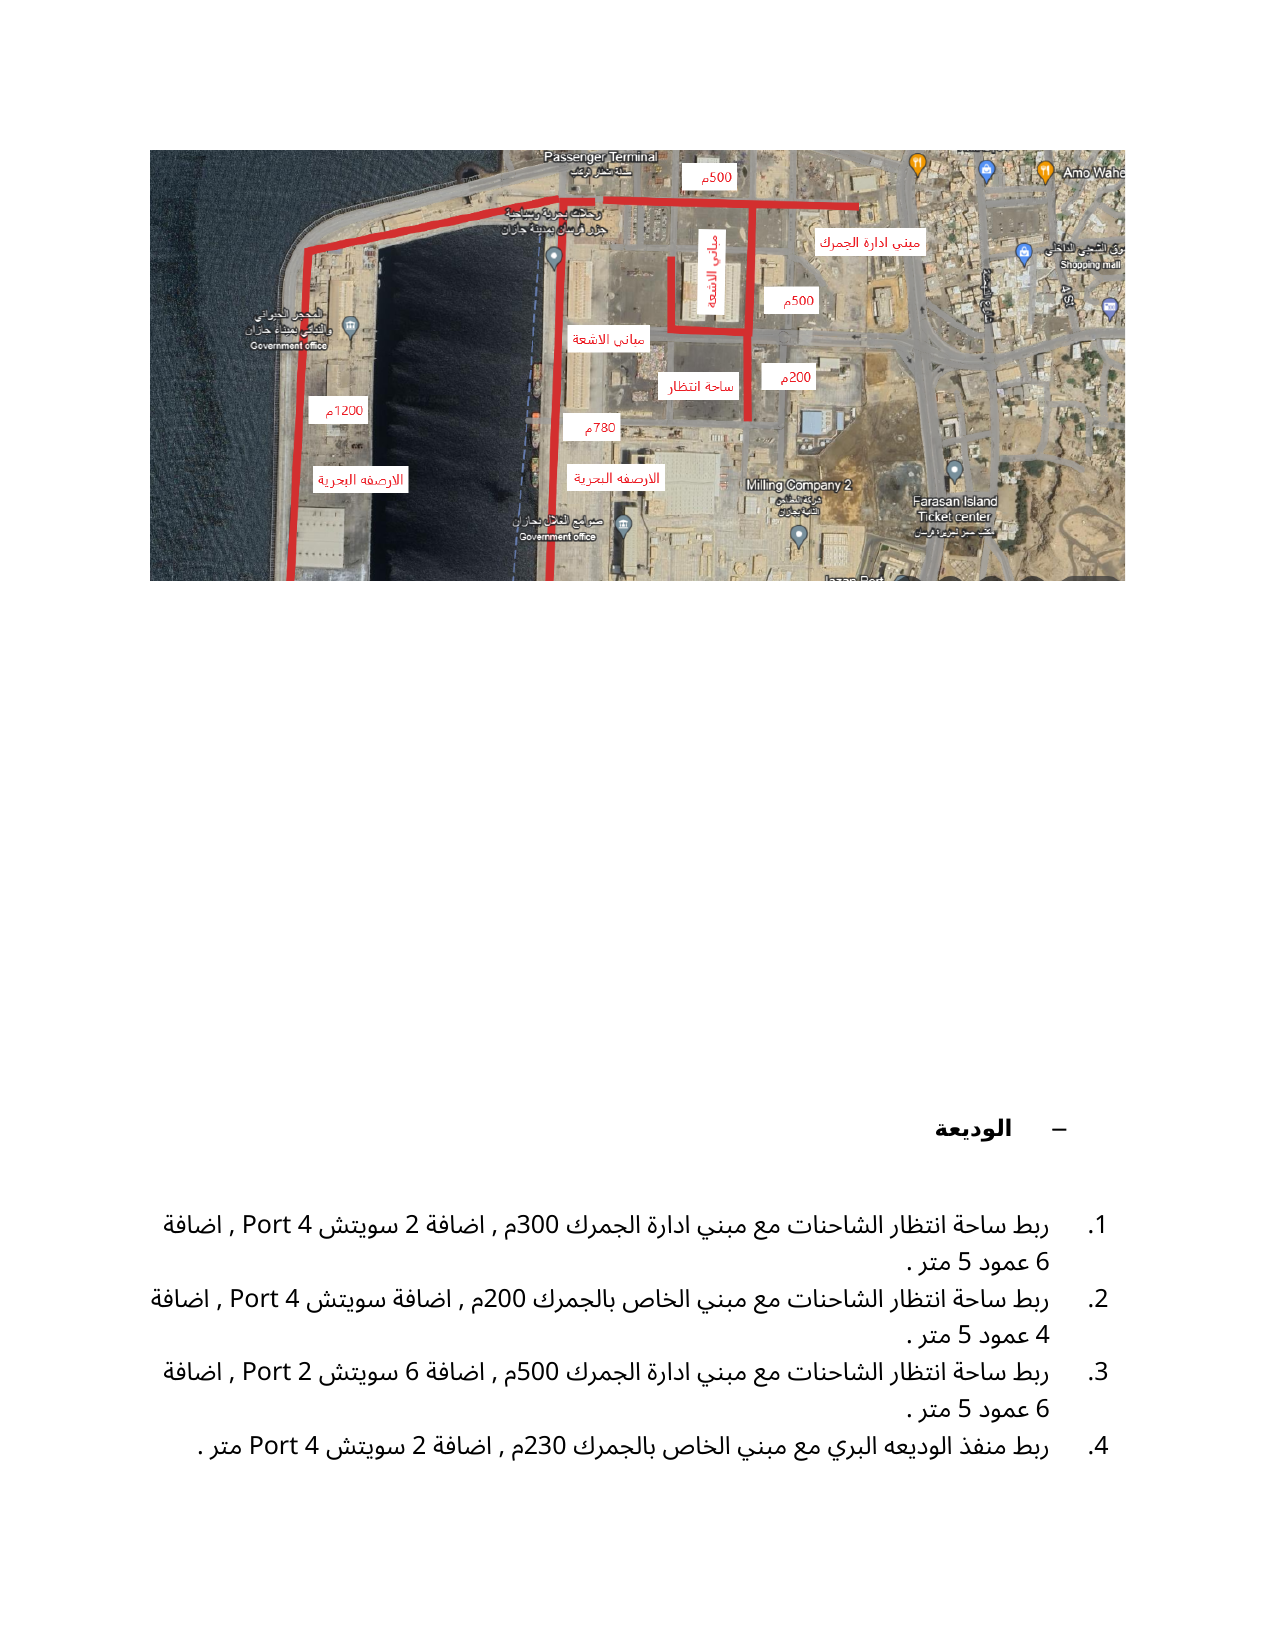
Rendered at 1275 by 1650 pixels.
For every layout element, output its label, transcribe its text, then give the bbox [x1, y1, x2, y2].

list ربط ساحة انتظار الشاحنات مع مبني ادارة الجمرك 300م , اضافة 2 سويتش 4 Port , اضافة 6 عمود 5 متر . [150, 1207, 1087, 1278]
list ربط ساحة انتظار الشاحنات مع مبني ادارة الجمرك 500م , اضافة 6 سويتش 2 Port , اضافة 6 عمود 5 متر . [150, 1354, 1087, 1425]
list ربط ساحة انتظار الشاحنات مع مبني الخاص بالجمرك 200م , اضافة سويتش 4 Port , اضافة 4 عمود 5 متر . [150, 1280, 1087, 1351]
picture [150, 150, 1125, 581]
list الوديعة [150, 1115, 1050, 1141]
list ربط منفذ الوديعه البري مع مبني الخاص بالجمرك 230م , اضافة 2 سويتش 4 Port متر . [150, 1427, 1087, 1461]
